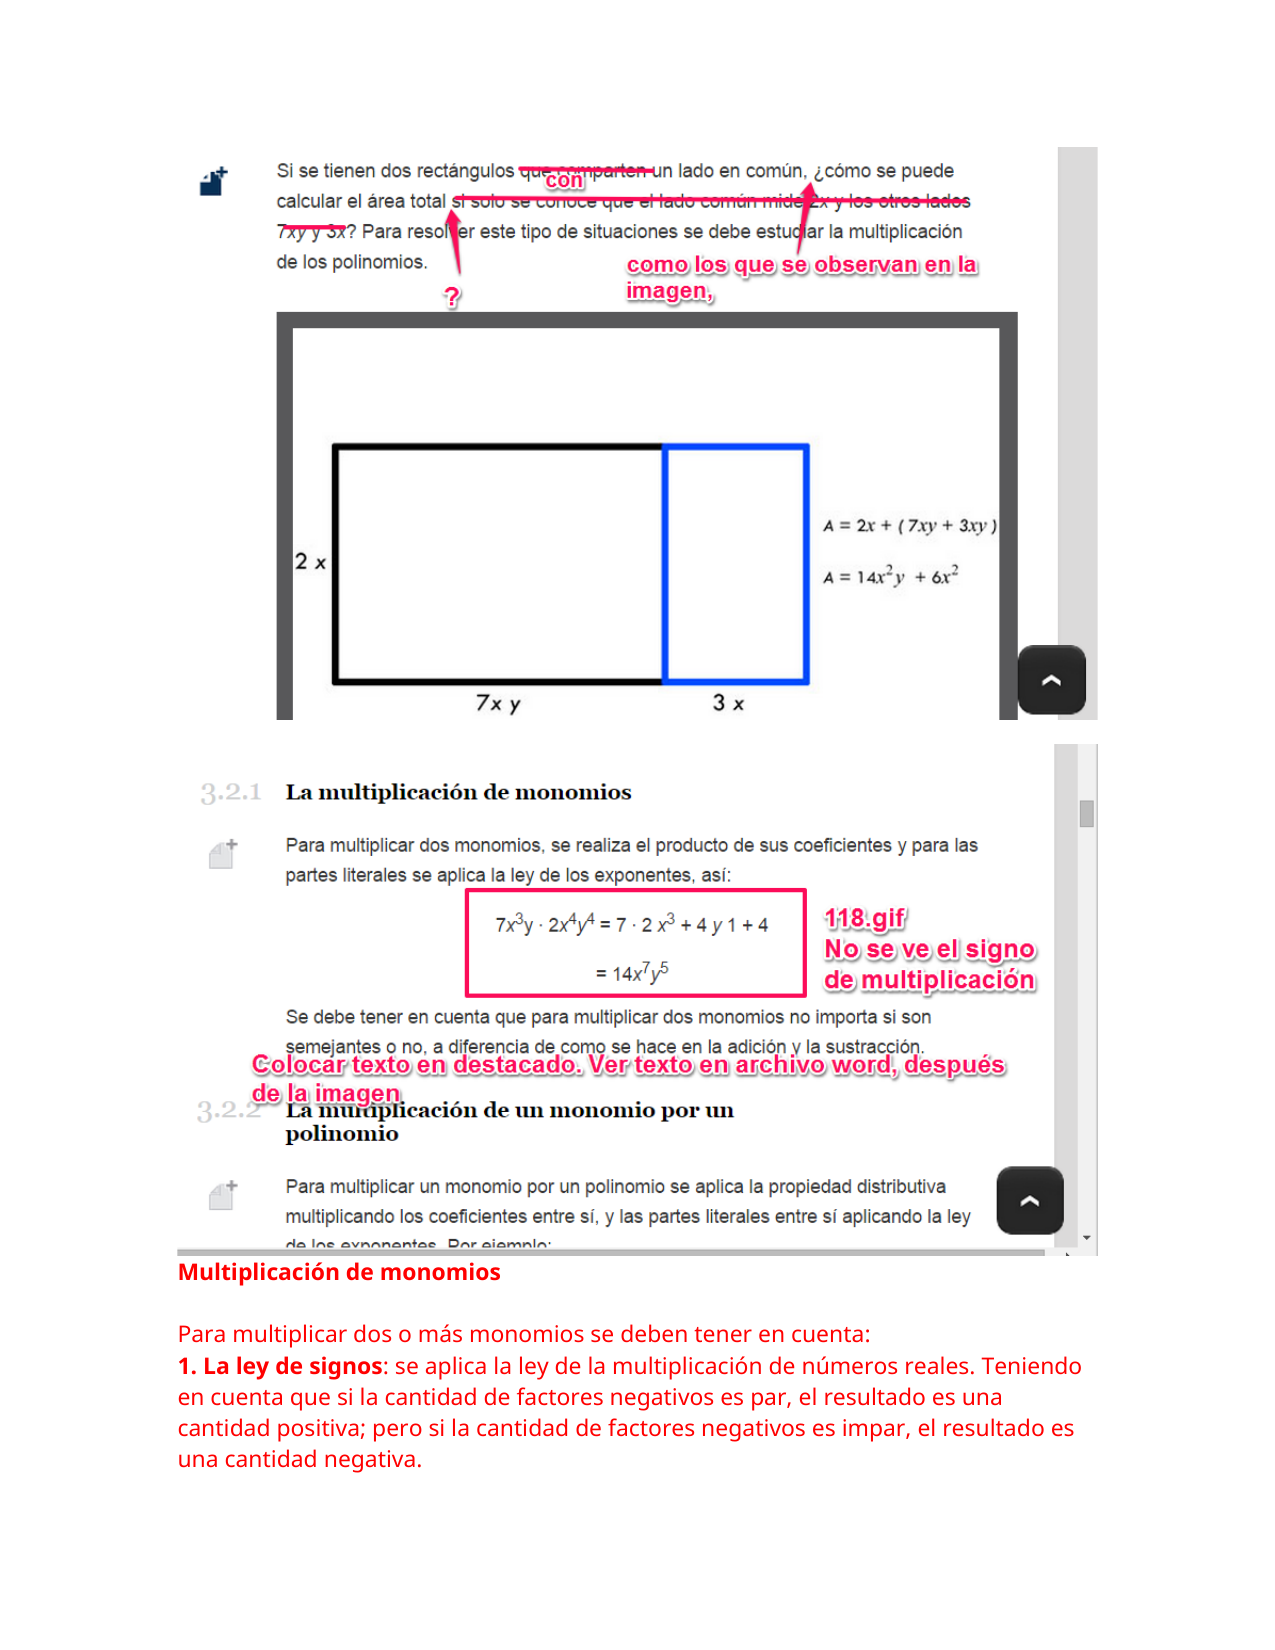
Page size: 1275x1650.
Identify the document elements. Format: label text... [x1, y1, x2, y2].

text Multiplicación de monomios [177, 1256, 1098, 1287]
text 1. La ley de signos: se aplica la ley de la multiplicación de números reales. Teniendo en cuenta que si la cantidad de factores negativos es par, el resultado es una cantidad positiva; pero si la cantidad de factores negativos es impar, el resultado es una cantidad negativa. [177, 1350, 1098, 1475]
picture [177, 147, 1098, 720]
picture [177, 744, 1098, 1256]
text Para multiplicar dos o más monomios se deben tener en cuenta: [177, 1318, 1098, 1350]
